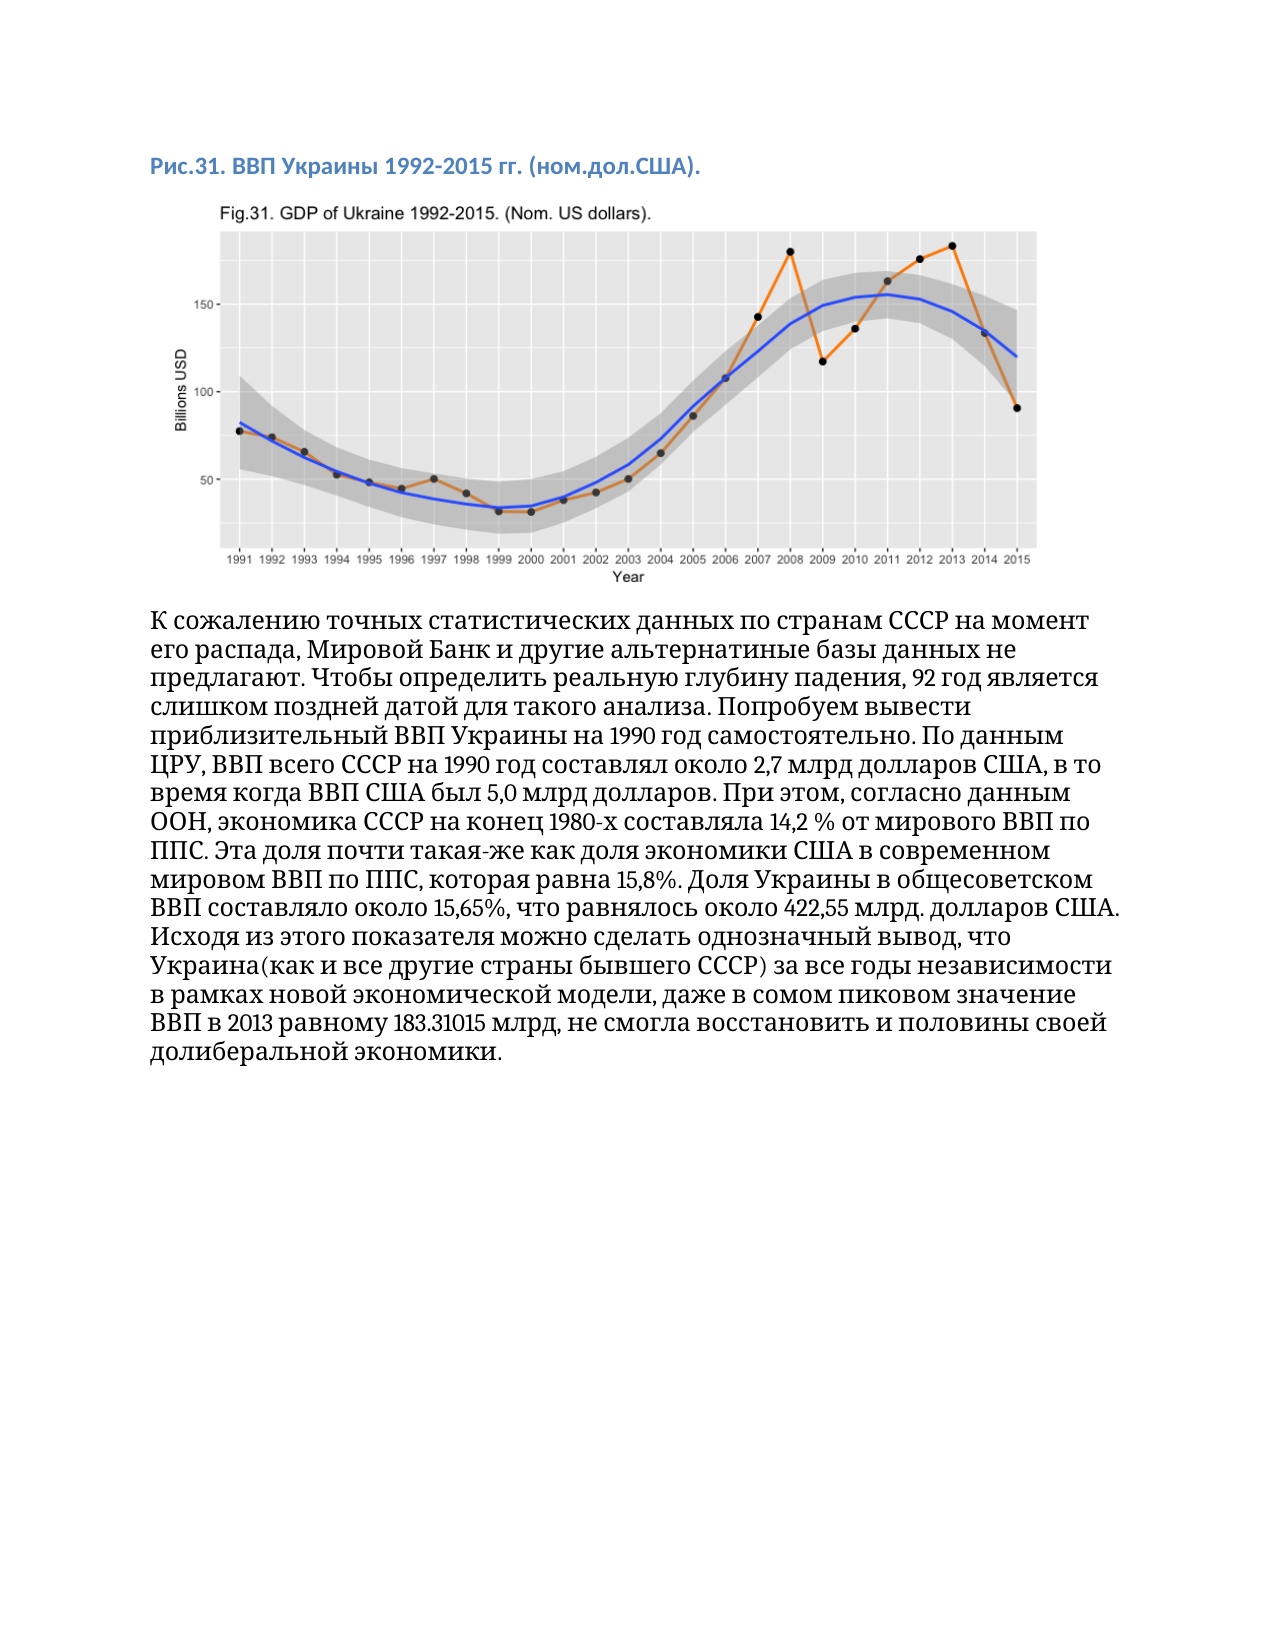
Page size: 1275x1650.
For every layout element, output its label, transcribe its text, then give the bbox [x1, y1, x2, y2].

picture [168, 199, 1044, 589]
text К сожалению точных статистических данных по странам СССР на момент его распада, Мировой Банк и другие альтернатиные базы данных не предлагают. Чтобы определить реальную глубину падения, 92 год является слишком поздней датой для такого анализа. Попробуем вывести приблизительный ВВП Украины на 1990 год самостоятельно. По данным ЦРУ, ВВП всего СССР на 1990 год составлял около 2,7 млрд долларов США, в то время когда ВВП США был 5,0 млрд долларов. При этом, согласно данным ООН, экономика СССР на конец 1980-х составляла 14,2 % от мирового ВВП по ППС. Эта доля почти такая-же как доля экономики США в современном мировом ВВП по ППС, которая равна 15,8%. Доля Украины в общесоветском ВВП составляло около 15,65%, что равнялось около 422,55 млрд. долларов США. Исходя из этого показателя можно сделать однозначный вывод, что Украина(как и все другие страны бывшего СССР) за все годы независимости в рамках новой экономической модели, даже в сомом пиковом значение ВВП в 2013 равному 183.31015 млрд, не смогла восстановить и половины своей долиберальной экономики. [150, 607, 1125, 1067]
subtitle Рис.31. ВВП Украины 1992-2015 гг. (ном.дол.США). [150, 150, 1125, 181]
